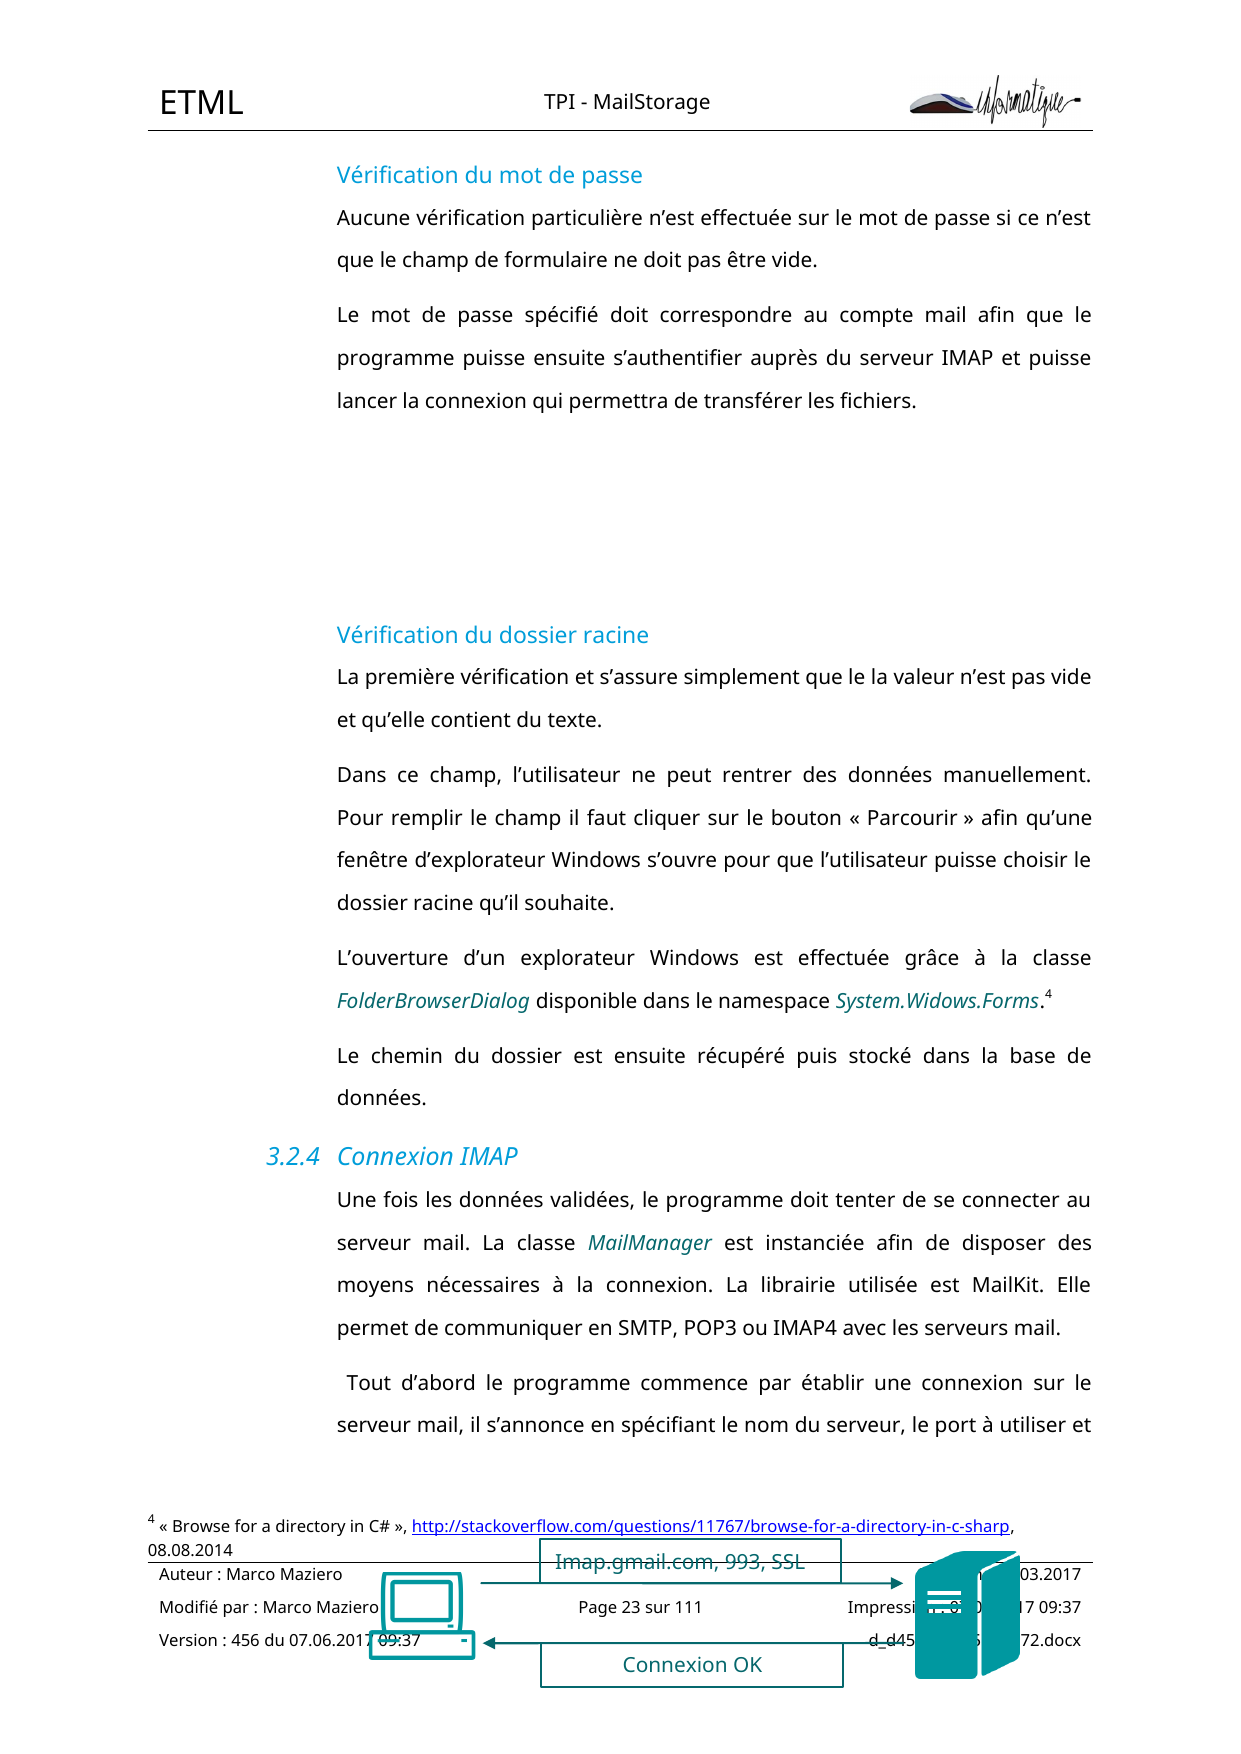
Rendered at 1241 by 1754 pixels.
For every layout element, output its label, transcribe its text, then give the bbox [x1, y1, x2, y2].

text Le chemin du dossier est ensuite récupéré puis stocké dans la base de données. [337, 1041, 1092, 1112]
text La première vérification et s’assure simplement que le la valeur n’est pas vide et qu’elle contient du texte. [337, 662, 1092, 733]
text Dans ce champ, l’utilisateur ne peut rentrer des données manuellement. Pour remplir le champ il faut cliquer sur le bouton « Parcourir » afin qu’une fenêtre d’explorateur Windows s’ouvre pour que l’utilisateur puisse choisir le dossier racine qu’il souhaite. [337, 760, 1092, 916]
text L’ouverture d’un explorateur Windows est effectuée grâce à la classe FolderBrowserDialog disponible dans le namespace System.Widows.Forms. [337, 943, 1092, 1014]
text Une fois les données validées, le programme doit tenter de se connecter au serveur mail. La classe MailManager est instanciée afin de disposer des moyens nécessaires à la connexion. La librairie utilisée est MailKit. Elle permet de communiquer en SMTP, POP3 ou IMAP4 avec les serveurs mail. [337, 1185, 1092, 1341]
text Aucune vérification particulière n’est effectuée sur le mot de passe si ce n’est que le champ de formulaire ne doit pas être vide. [337, 203, 1092, 274]
text Le mot de passe spécifié doit correspondre au compte mail afin que le programme puisse ensuite s’authentifier auprès du serveur IMAP et puisse lancer la connexion qui permettra de transférer les fichiers. [337, 301, 1092, 414]
picture [909, 75, 1082, 128]
subtitle Connexion IMAP [266, 1138, 1092, 1173]
subtitle Vérification du dossier racine [337, 619, 1092, 650]
subtitle Vérification du mot de passe [337, 159, 1092, 190]
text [337, 1368, 1092, 1439]
